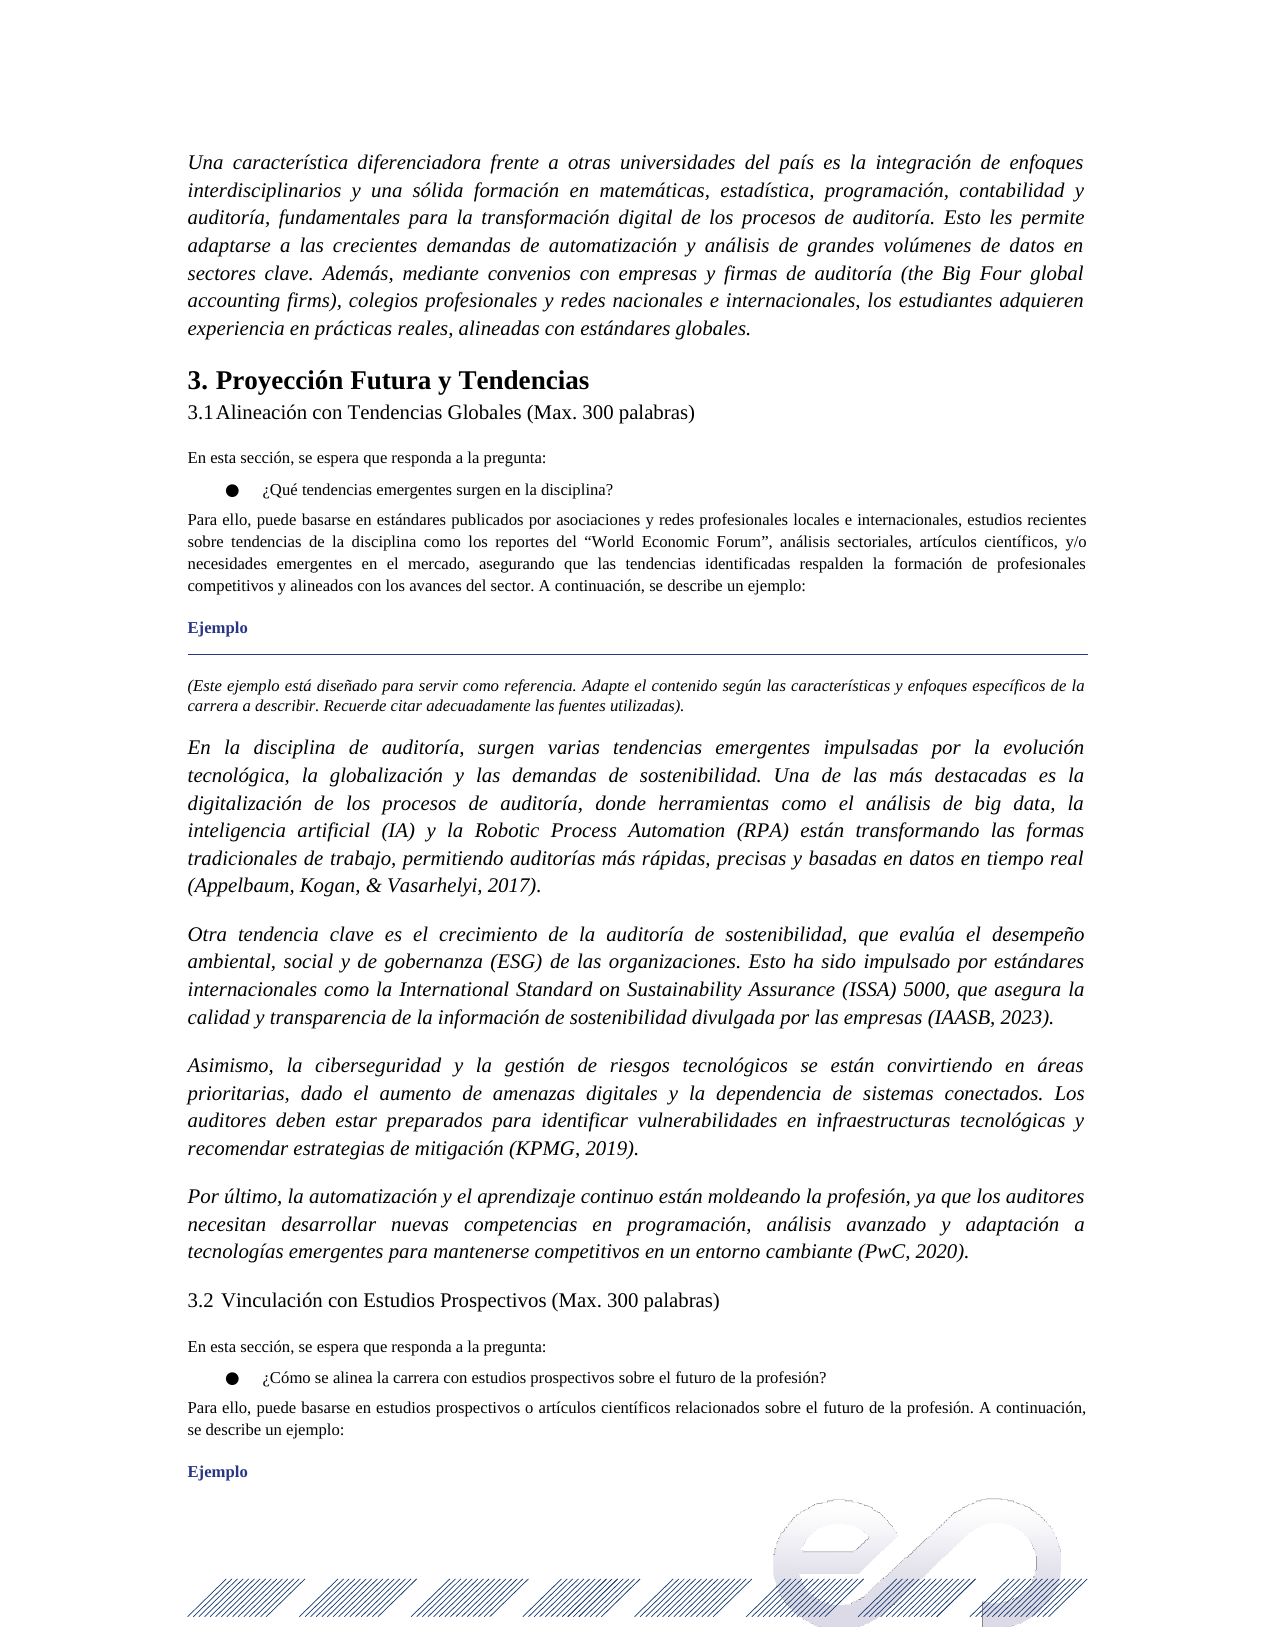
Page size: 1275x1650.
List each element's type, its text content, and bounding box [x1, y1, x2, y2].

text En esta sección, se espera que responda a la pregunta: [187, 1336, 1087, 1356]
text Para ello, puede basarse en estándares publicados por asociaciones y redes profesionales locales e internacionales, estudios recientes sobre tendencias de la disciplina como los reportes del “World Economic Forum”, análisis sectoriales, artículos científicos, y/o necesidades emergentes en el mercado, asegurando que las tendencias identificadas respalden la formación de profesionales competitivos y alineados con los avances del sector. A continuación, se describe un ejemplo: [187, 509, 1087, 594]
text Por último, la automatización y el aprendizaje continuo están moldeando la profesión, ya que los auditores necesitan desarrollar nuevas competencias en programación, análisis avanzado y adaptación a tecnologías emergentes para mantenerse competitivos en un entorno cambiante (PwC, 2020). [187, 1184, 1087, 1263]
text Para ello, puede basarse en estudios prospectivos o artículos científicos relacionados sobre el futuro de la profesión. A continuación, se describe un ejemplo: [187, 1398, 1087, 1439]
subtitle Proyección Futura y Tendencias [187, 364, 1087, 395]
text Ejemplo [187, 618, 1087, 654]
list ¿Qué tendencias emergentes surgen en la disciplina? [225, 470, 1087, 504]
list ¿Cómo se alinea la carrera con estudios prospectivos sobre el futuro de la profesión? [225, 1358, 1087, 1392]
text (Este ejemplo está diseñado para servir como referencia. Adapte el contenido según las características y enfoques específicos de la carrera a describir. Recuerde citar adecuadamente las fuentes utilizadas). [187, 677, 1087, 714]
text En la disciplina de auditoría, surgen varias tendencias emergentes impulsadas por la evolución tecnológica, la globalización y las demandas de sostenibilidad. Una de las más destacadas es la digitalización de los procesos de auditoría, donde herramientas como el análisis de big data, la inteligencia artificial (IA) y la Robotic Process Automation (RPA) están transformando las formas tradicionales de trabajo, permitiendo auditorías más rápidas, precisas y basadas en datos en tiempo real (Appelbaum, Kogan, & Vasarhelyi, 2017). [187, 735, 1087, 897]
picture [772, 1496, 1061, 1627]
text Asimismo, la ciberseguridad y la gestión de riesgos tecnológicos se están convirtiendo en áreas prioritarias, dado el aumento de amenazas digitales y la dependencia de sistemas conectados. Los auditores deben estar preparados para identificar vulnerabilidades en infraestructuras tecnológicas y recomendar estrategias de mitigación (KPMG, 2019). [187, 1053, 1087, 1160]
text En esta sección, se espera que responda a la pregunta: [187, 448, 1087, 467]
text Ejemplo [187, 1462, 1087, 1481]
text Otra tendencia clave es el crecimiento de la auditoría de sostenibilidad, que evalúa el desempeño ambiental, social y de gobernanza (ESG) de las organizaciones. Esto ha sido impulsado por estándares internacionales como la International Standard on Sustainability Assurance (ISSA) 5000, que asegura la calidad y transparencia de la información de sostenibilidad divulgada por las empresas (IAASB, 2023). [187, 922, 1087, 1029]
list Vinculación con Estudios Prospectivos (Max. 300 palabras) [187, 1288, 1087, 1312]
text Una característica diferenciadora frente a otras universidades del país es la integración de enfoques interdisciplinarios y una sólida formación en matemáticas, estadística, programación, contabilidad y auditoría, fundamentales para la transformación digital de los procesos de auditoría. Esto les permite adaptarse a las crecientes demandas de automatización y análisis de grandes volúmenes de datos en sectores clave. Además, mediante convenios con empresas y firmas de auditoría (the Big Four global accounting firms), colegios profesionales y redes nacionales e internacionales, los estudiantes adquieren experiencia en prácticas reales, alineadas con estándares globales. [187, 150, 1087, 340]
list Alineación con Tendencias Globales (Max. 300 palabras) [187, 400, 1087, 424]
